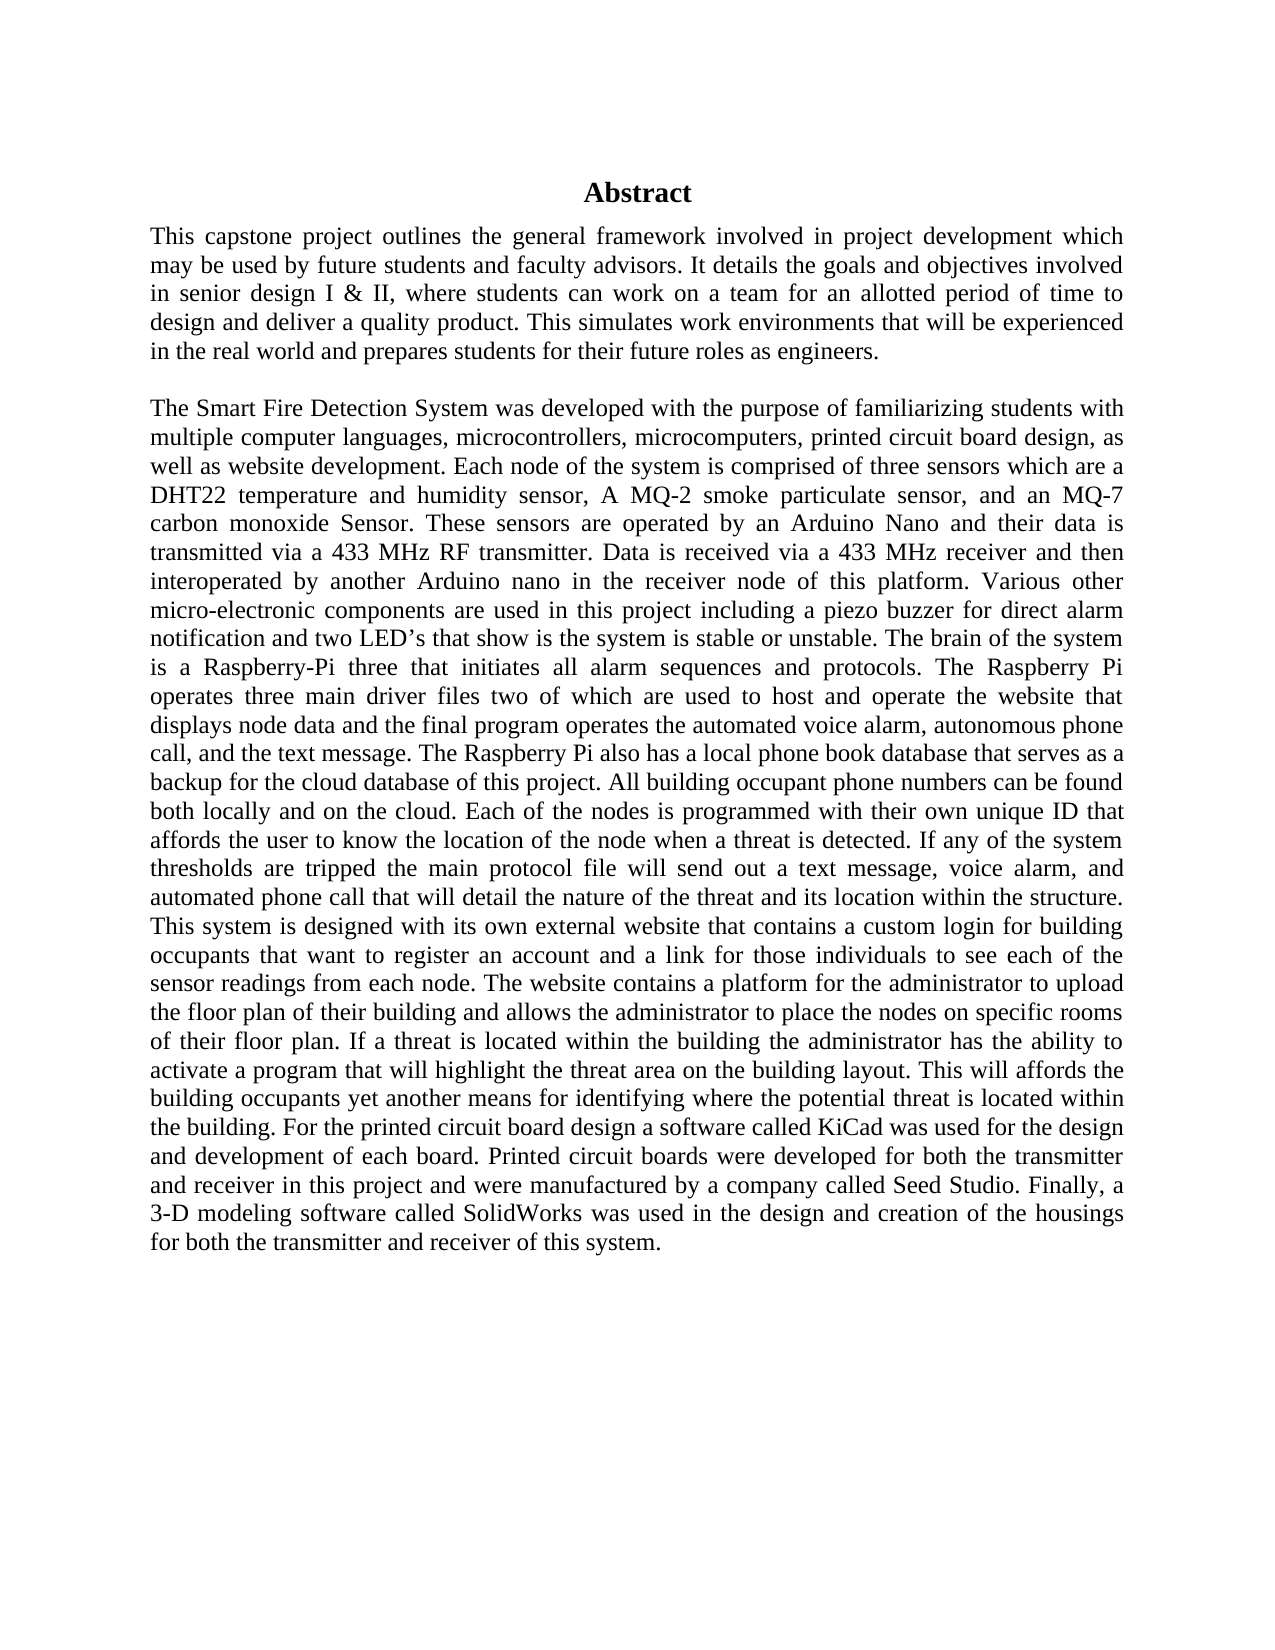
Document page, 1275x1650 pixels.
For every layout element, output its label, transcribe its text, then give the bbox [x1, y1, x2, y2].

text Abstract [150, 175, 1125, 208]
text The Smart Fire Detection System was developed with the purpose of familiarizing students with multiple computer languages, microcontrollers, microcomputers, printed circuit board design, as well as website development. Each node of the system is comprised of three sensors which are a DHT22 temperature and humidity sensor, A MQ-2 smoke particulate sensor, and an MQ-7 carbon monoxide Sensor. These sensors are operated by an Arduino Nano and their data is transmitted via a 433 MHz RF transmitter. Data is received via a 433 MHz receiver and then interoperated by another Arduino nano in the receiver node of this platform. Various other micro-electronic components are used in this project including a piezo buzzer for direct alarm notification and two LED’s that show is the system is stable or unstable. The brain of the system is a Raspberry-Pi three that initiates all alarm sequences and protocols. The Raspberry Pi operates three main driver files two of which are used to host and operate the website that displays node data and the final program operates the automated voice alarm, autonomous phone call, and the text message. The Raspberry Pi also has a local phone book database that serves as a backup for the cloud database of this project. All building occupant phone numbers can be found both locally and on the cloud. Each of the nodes is programmed with their own unique ID that affords the user to know the location of the node when a threat is detected. If any of the system thresholds are tripped the main protocol file will send out a text message, voice alarm, and automated phone call that will detail the nature of the threat and its location within the structure. This system is designed with its own external website that contains a custom login for building occupants that want to register an account and a link for those individuals to see each of the sensor readings from each node. The website contains a platform for the administrator to upload the floor plan of their building and allows the administrator to place the nodes on specific rooms of their floor plan. If a threat is located within the building the administrator has the ability to activate a program that will highlight the threat area on the building layout. This will affords the building occupants yet another means for identifying where the potential threat is located within the building. For the printed circuit board design a software called KiCad was used for the design and development of each board. Printed circuit boards were developed for both the transmitter and receiver in this project and were manufactured by a company called Seed Studio. Finally, a 3-D modeling software called SolidWorks was used in the design and creation of the housings for both the transmitter and receiver of this system. [150, 393, 1125, 1256]
text This capstone project outlines the general framework involved in project development which may be used by future students and faculty advisors. It details the goals and objectives involved in senior design I & II, where students can work on a team for an allotted period of time to design and deliver a quality product. This simulates work environments that will be experienced in the real world and prepares students for their future roles as engineers. [150, 221, 1125, 365]
